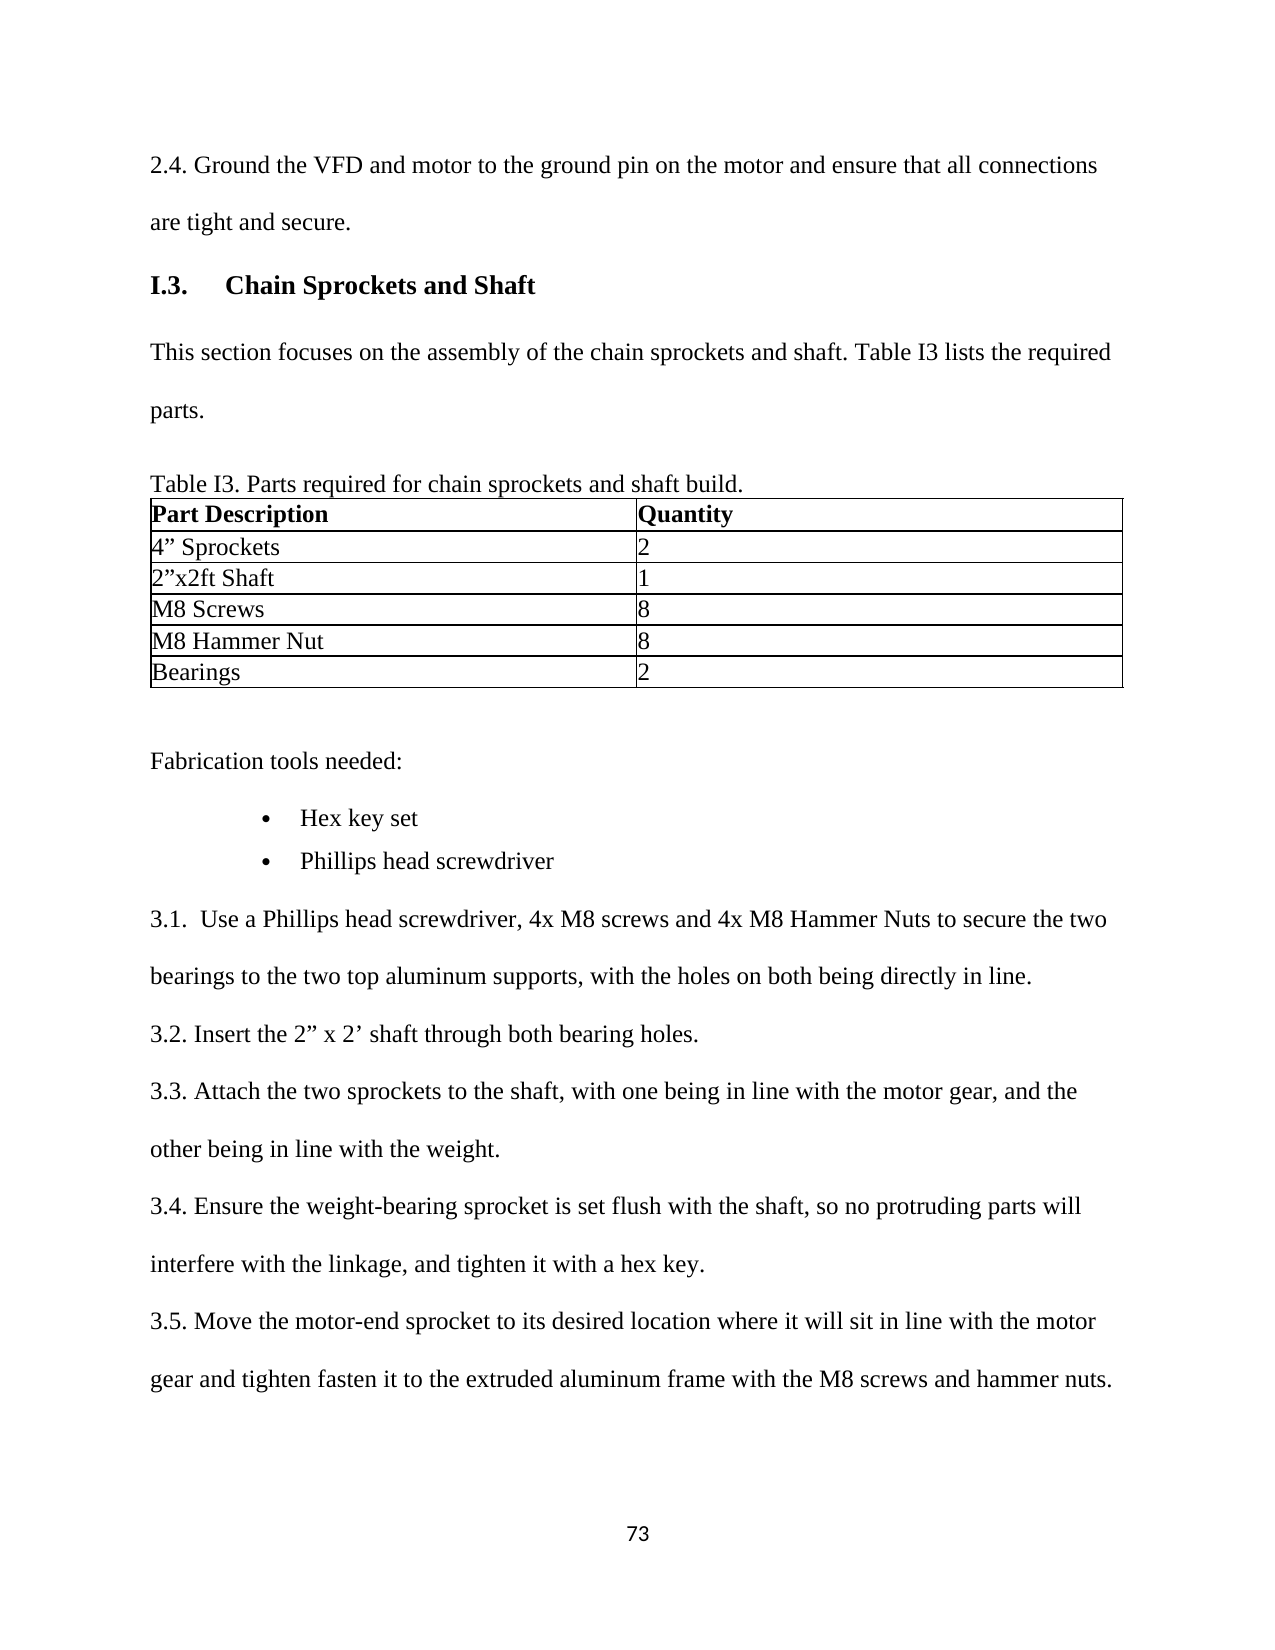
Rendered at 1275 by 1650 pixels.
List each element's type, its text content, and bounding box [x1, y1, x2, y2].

table_cell 1 [637, 563, 1122, 593]
list Hex key set [262, 803, 1125, 832]
table_cell M8 Screws [152, 595, 636, 624]
text Table I3. Parts required for chain sprockets and shaft build. [150, 469, 1125, 498]
table_cell 2 [637, 532, 1122, 562]
text 3.5. Move the motor-end sprocket to its desired location where it will sit in line with the motor gear and tighten fasten it to the extruded aluminum frame with the M8 screws and hammer nuts. [150, 1306, 1125, 1393]
list Phillips head screwdriver [262, 846, 1125, 875]
table_cell 8 [637, 626, 1122, 655]
text 3.1. Use a Phillips head screwdriver, 4x M8 screws and 4x M8 Hammer Nuts to secure the two bearings to the two top aluminum supports, with the holes on both being directly in line. [150, 904, 1125, 990]
text 3.4. Ensure the weight-bearing sprocket is set flush with the shaft, so no protruding parts will interfere with the linkage, and tighten it with a hex key. [150, 1191, 1125, 1278]
text This section focuses on the assembly of the chain sprockets and shaft. Table I3 lists the required parts. [150, 337, 1125, 423]
table_cell M8 Hammer Nut [152, 626, 636, 655]
table_cell 8 [637, 595, 1122, 624]
subtitle I.3. Chain Sprockets and Shaft [150, 269, 1125, 300]
text 3.2. Insert the 2” x 2’ shaft through both bearing holes. [150, 1019, 1125, 1048]
table_cell Bearings [152, 657, 636, 687]
table_header Quantity [637, 499, 1122, 530]
text Fabrication tools needed: [150, 746, 1125, 774]
table_cell 2 [637, 657, 1122, 687]
text 2.4. Ground the VFD and motor to the ground pin on the motor and ensure that all connections are tight and secure. [150, 150, 1125, 236]
table_cell 2”x2ft Shaft [152, 563, 636, 593]
table_cell 4” Sprockets [152, 532, 636, 562]
text 3.3. Attach the two sprockets to the shaft, with one being in line with the motor gear, and the other being in line with the weight. [150, 1076, 1125, 1163]
table_header Part Description [152, 499, 636, 530]
